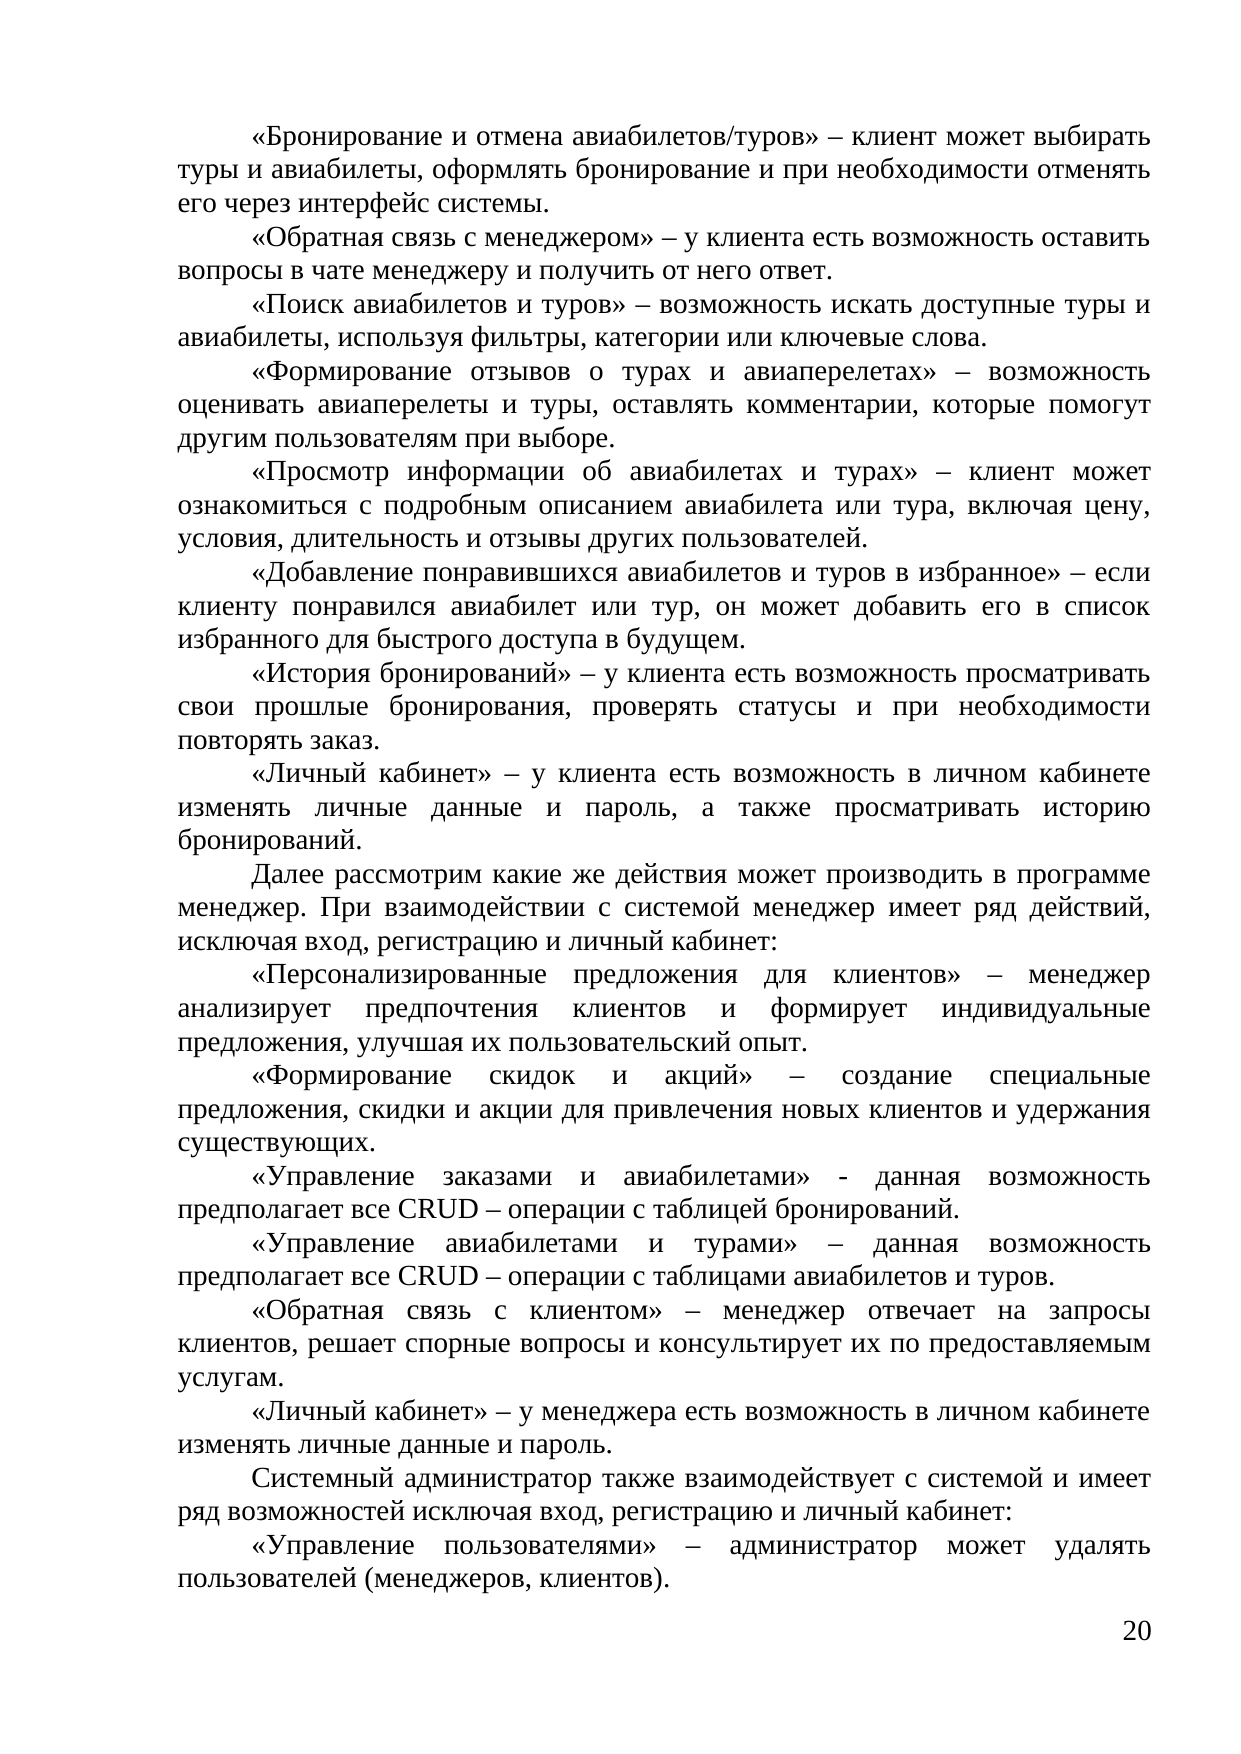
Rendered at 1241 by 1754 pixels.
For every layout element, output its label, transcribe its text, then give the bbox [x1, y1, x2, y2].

text «Просмотр информации об авиабилетах и турах» – клиент может ознакомиться с подробным описанием авиабилета или тура, включая цену, условия, длительность и отзывы других пользователей. [177, 453, 1152, 554]
text «Добавление понравившихся авиабилетов и туров в избранное» – если клиенту понравился авиабилет или тур, он может добавить его в список избранного для быстрого доступа в будущем. [177, 554, 1152, 655]
text «Бронирование и отмена авиабилетов/туров» – клиент может выбирать туры и авиабилеты, оформлять бронирование и при необходимости отменять его через интерфейс системы. [177, 118, 1152, 219]
text «Персонализированные предложения для клиентов» – менеджер анализирует предпочтения клиентов и формирует индивидуальные предложения, улучшая их пользовательский опыт. [177, 957, 1152, 1057]
text «Управление авиабилетами и турами» – данная возможность предполагает все CRUD – операции с таблицами авиабилетов и туров. [177, 1225, 1152, 1292]
text «Личный кабинет» – у клиента есть возможность в личном кабинете изменять личные данные и пароль, а также просматривать историю бронирований. [177, 755, 1152, 856]
text «Формирование скидок и акций» – создание специальные предложения, скидки и акции для привлечения новых клиентов и удержания существующих. [177, 1057, 1152, 1158]
text «Поиск авиабилетов и туров» – возможность искать доступные туры и авиабилеты, используя фильтры, категории или ключевые слова. [177, 286, 1152, 353]
text «История бронирований» – у клиента есть возможность просматривать свои прошлые бронирования, проверять статусы и при необходимости повторять заказ. [177, 655, 1152, 755]
text Далее рассмотрим какие же действия может производить в программе менеджер. При взаимодействии с системой менеджер имеет ряд действий, исключая вход, регистрацию и личный кабинет: [177, 856, 1152, 957]
text Системный администратор также взаимодействует с системой и имеет ряд возможностей исключая вход, регистрацию и личный кабинет: [177, 1460, 1152, 1527]
text «Обратная связь с клиентом» – менеджер отвечает на запросы клиентов, решает спорные вопросы и консультирует их по предоставляемым услугам. [177, 1292, 1152, 1393]
text «Обратная связь с менеджером» – у клиента есть возможность оставить вопросы в чате менеджеру и получить от него ответ. [177, 219, 1152, 286]
text «Управление пользователями» – администратор может удалять пользователей (менеджеров, клиентов). [177, 1527, 1152, 1594]
text «Формирование отзывов о турах и авиаперелетах» – возможность оценивать авиаперелеты и туры, оставлять комментарии, которые помогут другим пользователям при выборе. [177, 353, 1152, 453]
text «Личный кабинет» – у менеджера есть возможность в личном кабинете изменять личные данные и пароль. [177, 1393, 1152, 1460]
text «Управление заказами и авиабилетами» - данная возможность предполагает все CRUD – операции с таблицей бронирований. [177, 1158, 1152, 1225]
